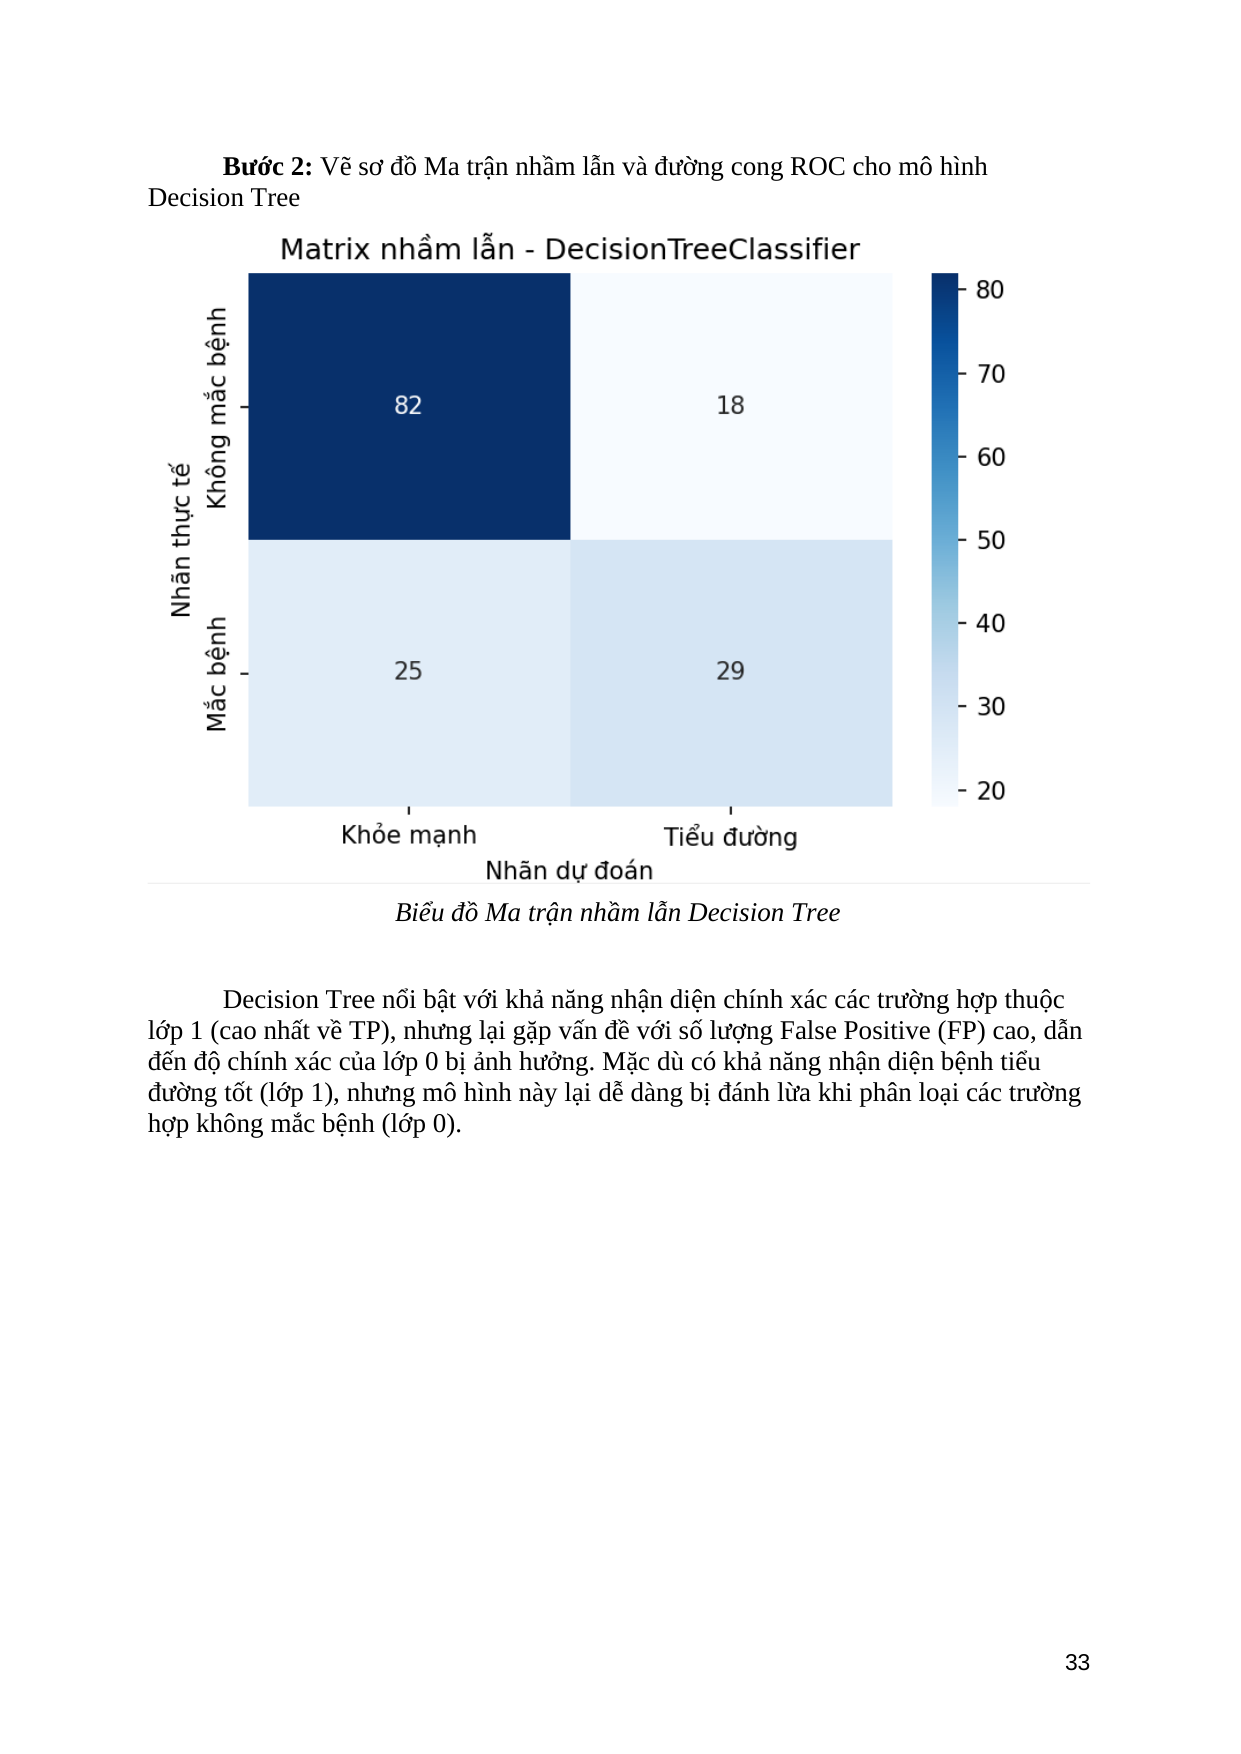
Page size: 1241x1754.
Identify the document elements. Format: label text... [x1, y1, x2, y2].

text Decision Tree nổi bật với khả năng nhận diện chính xác các trường hợp thuộc lớp 1 (cao nhất về TP), nhưng lại gặp vấn đề với số lượng False Positive (FP) cao, dẫn đến độ chính xác của lớp 0 bị ảnh hưởng. Mặc dù có khả năng nhận diện bệnh tiểu đường tốt (lớp 1), nhưng mô hình này lại dễ dàng bị đánh lừa khi phân loại các trường hợp không mắc bệnh (lớp 0). [148, 983, 1090, 1139]
picture [147, 212, 1091, 884]
text Bước 2: Vẽ sơ đồ Ma trận nhầm lẫn và đường cong ROC cho mô hình Decision Tree [148, 150, 1090, 212]
text Biểu đồ Ma trận nhầm lẫn Decision Tree [148, 896, 1090, 927]
